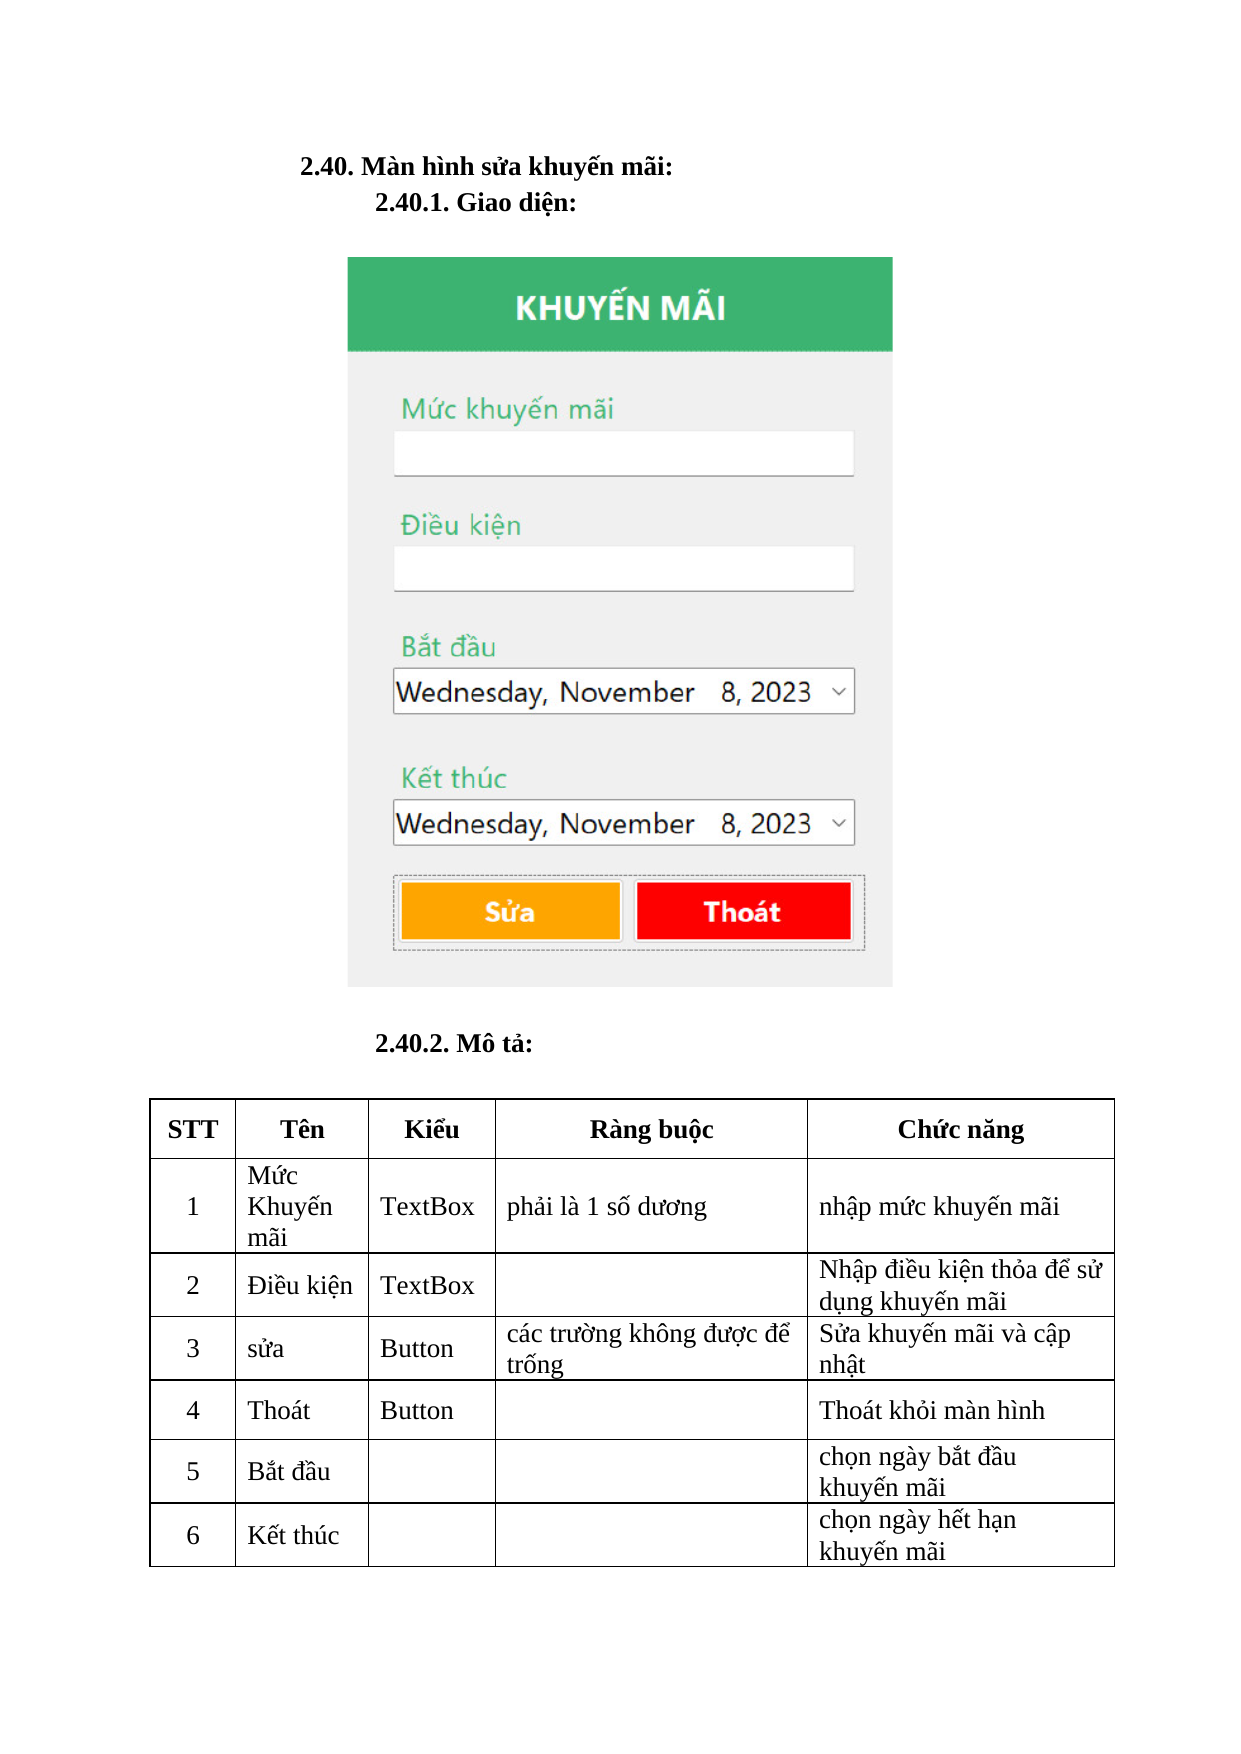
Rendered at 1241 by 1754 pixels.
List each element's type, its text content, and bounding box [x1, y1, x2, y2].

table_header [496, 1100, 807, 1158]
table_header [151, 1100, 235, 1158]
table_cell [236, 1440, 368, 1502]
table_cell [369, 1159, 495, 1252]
subtitle 2.40.2. Mô tả: [375, 1027, 1090, 1058]
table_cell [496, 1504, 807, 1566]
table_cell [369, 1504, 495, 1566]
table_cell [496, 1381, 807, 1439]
subtitle 2.40. Màn hình sửa khuyến mãi: [300, 150, 1090, 181]
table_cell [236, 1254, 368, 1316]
subtitle 2.40.1. Giao diện: [375, 186, 1090, 217]
picture [347, 257, 893, 987]
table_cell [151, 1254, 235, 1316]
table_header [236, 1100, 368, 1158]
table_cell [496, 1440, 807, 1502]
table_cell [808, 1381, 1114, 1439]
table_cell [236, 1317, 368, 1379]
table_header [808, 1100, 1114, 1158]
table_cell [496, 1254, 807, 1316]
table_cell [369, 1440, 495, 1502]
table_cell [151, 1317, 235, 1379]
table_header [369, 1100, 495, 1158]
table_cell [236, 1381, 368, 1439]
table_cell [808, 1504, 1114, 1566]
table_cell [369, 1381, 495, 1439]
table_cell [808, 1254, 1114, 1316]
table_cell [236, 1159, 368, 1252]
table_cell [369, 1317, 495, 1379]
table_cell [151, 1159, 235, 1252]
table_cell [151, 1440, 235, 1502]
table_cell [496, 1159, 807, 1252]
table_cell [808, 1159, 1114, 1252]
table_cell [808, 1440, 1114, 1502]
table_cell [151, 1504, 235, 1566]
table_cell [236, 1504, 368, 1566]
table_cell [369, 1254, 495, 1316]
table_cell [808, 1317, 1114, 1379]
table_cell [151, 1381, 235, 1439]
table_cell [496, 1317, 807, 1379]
